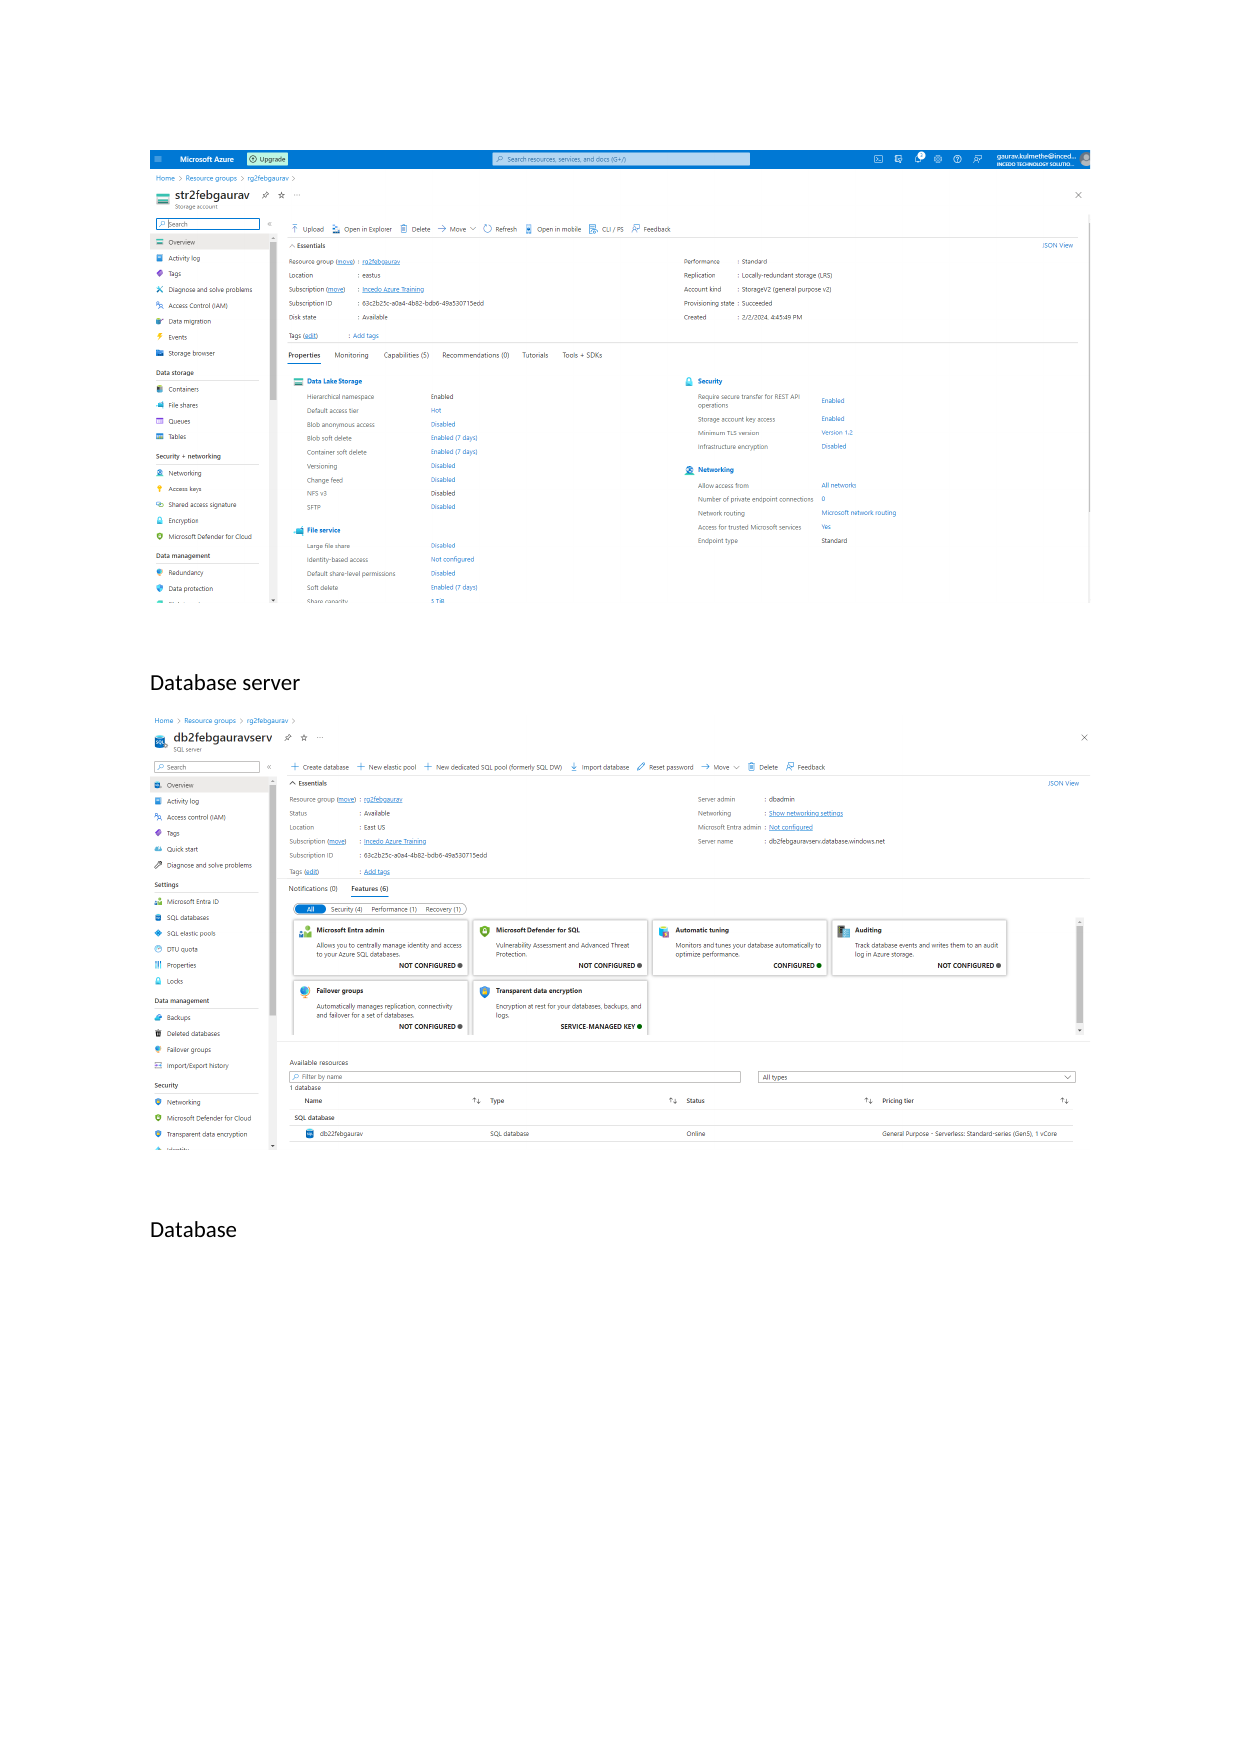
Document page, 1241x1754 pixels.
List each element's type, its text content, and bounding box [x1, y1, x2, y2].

picture [150, 715, 1091, 1150]
text Database server [150, 668, 1090, 697]
text Database [150, 1216, 1090, 1244]
picture [150, 150, 1091, 603]
